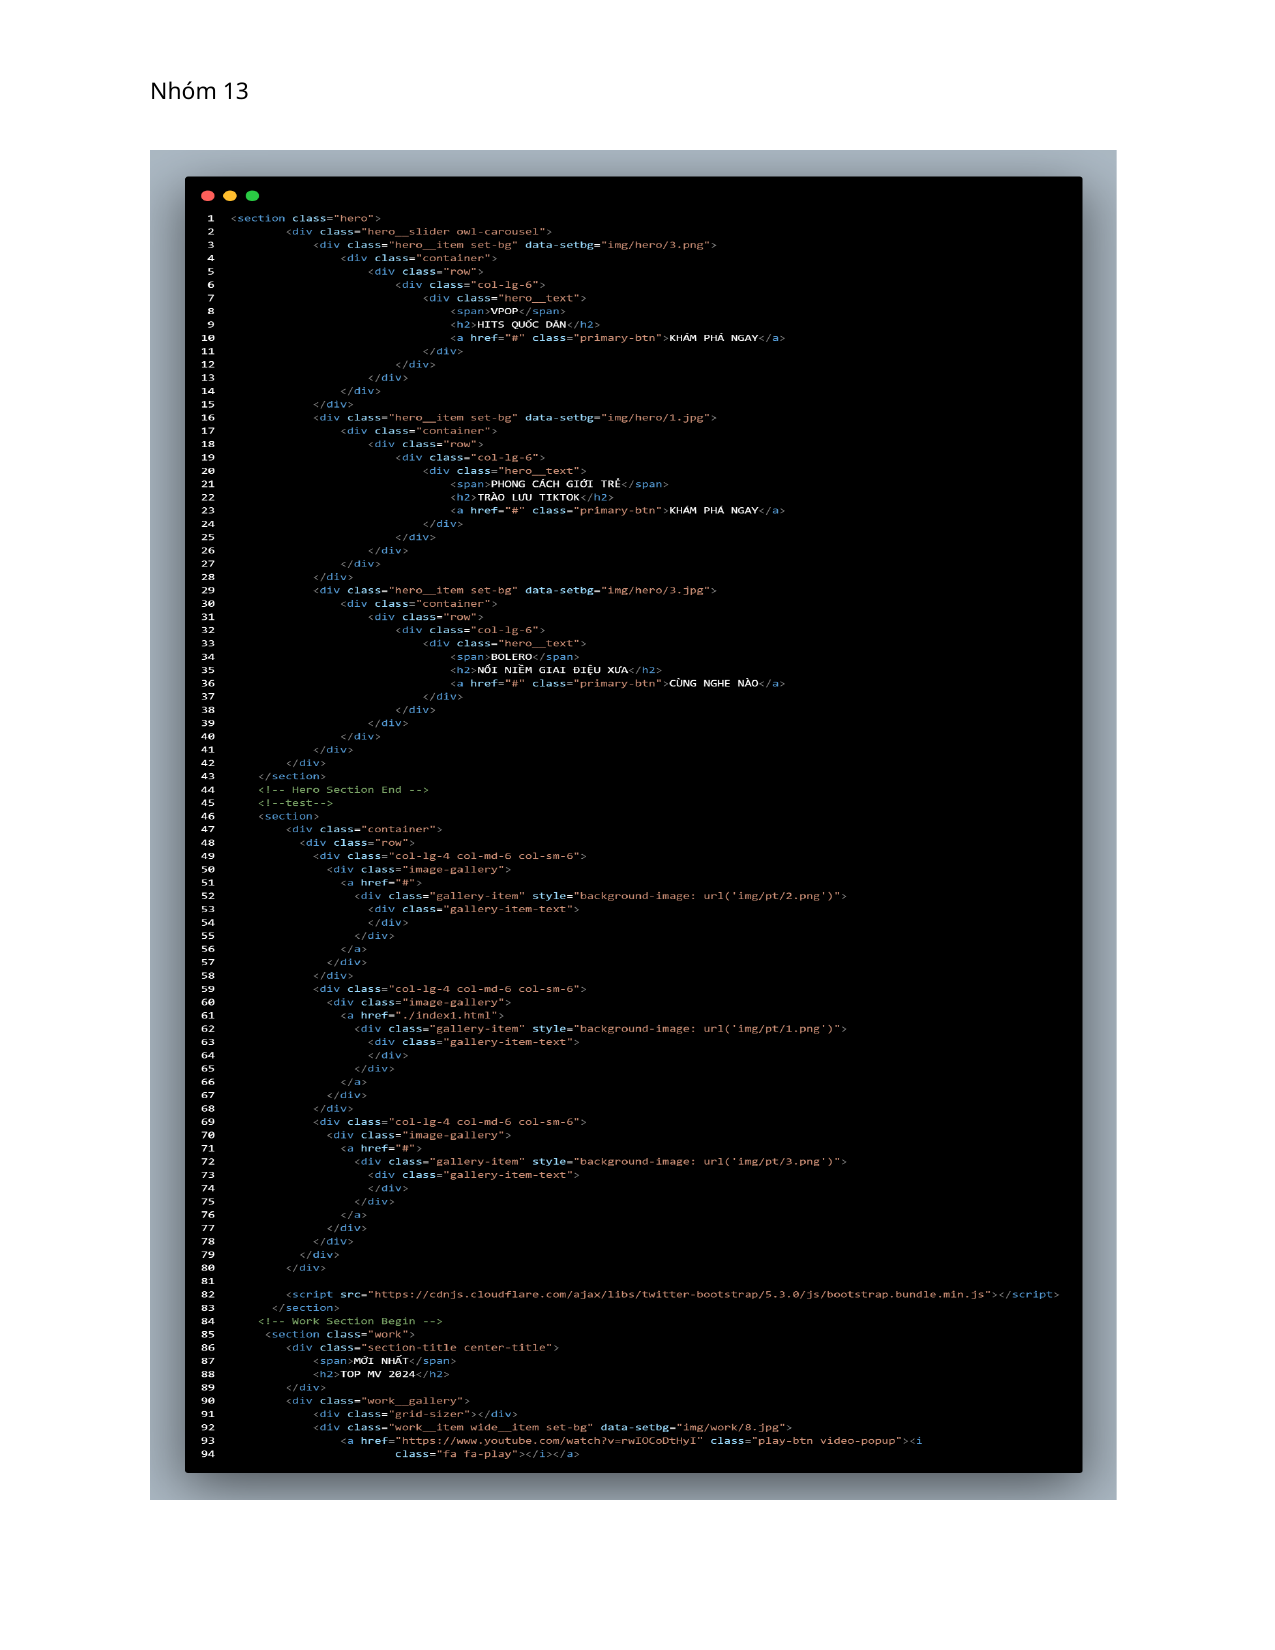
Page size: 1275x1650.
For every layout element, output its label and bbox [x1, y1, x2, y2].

picture [150, 150, 1117, 1500]
